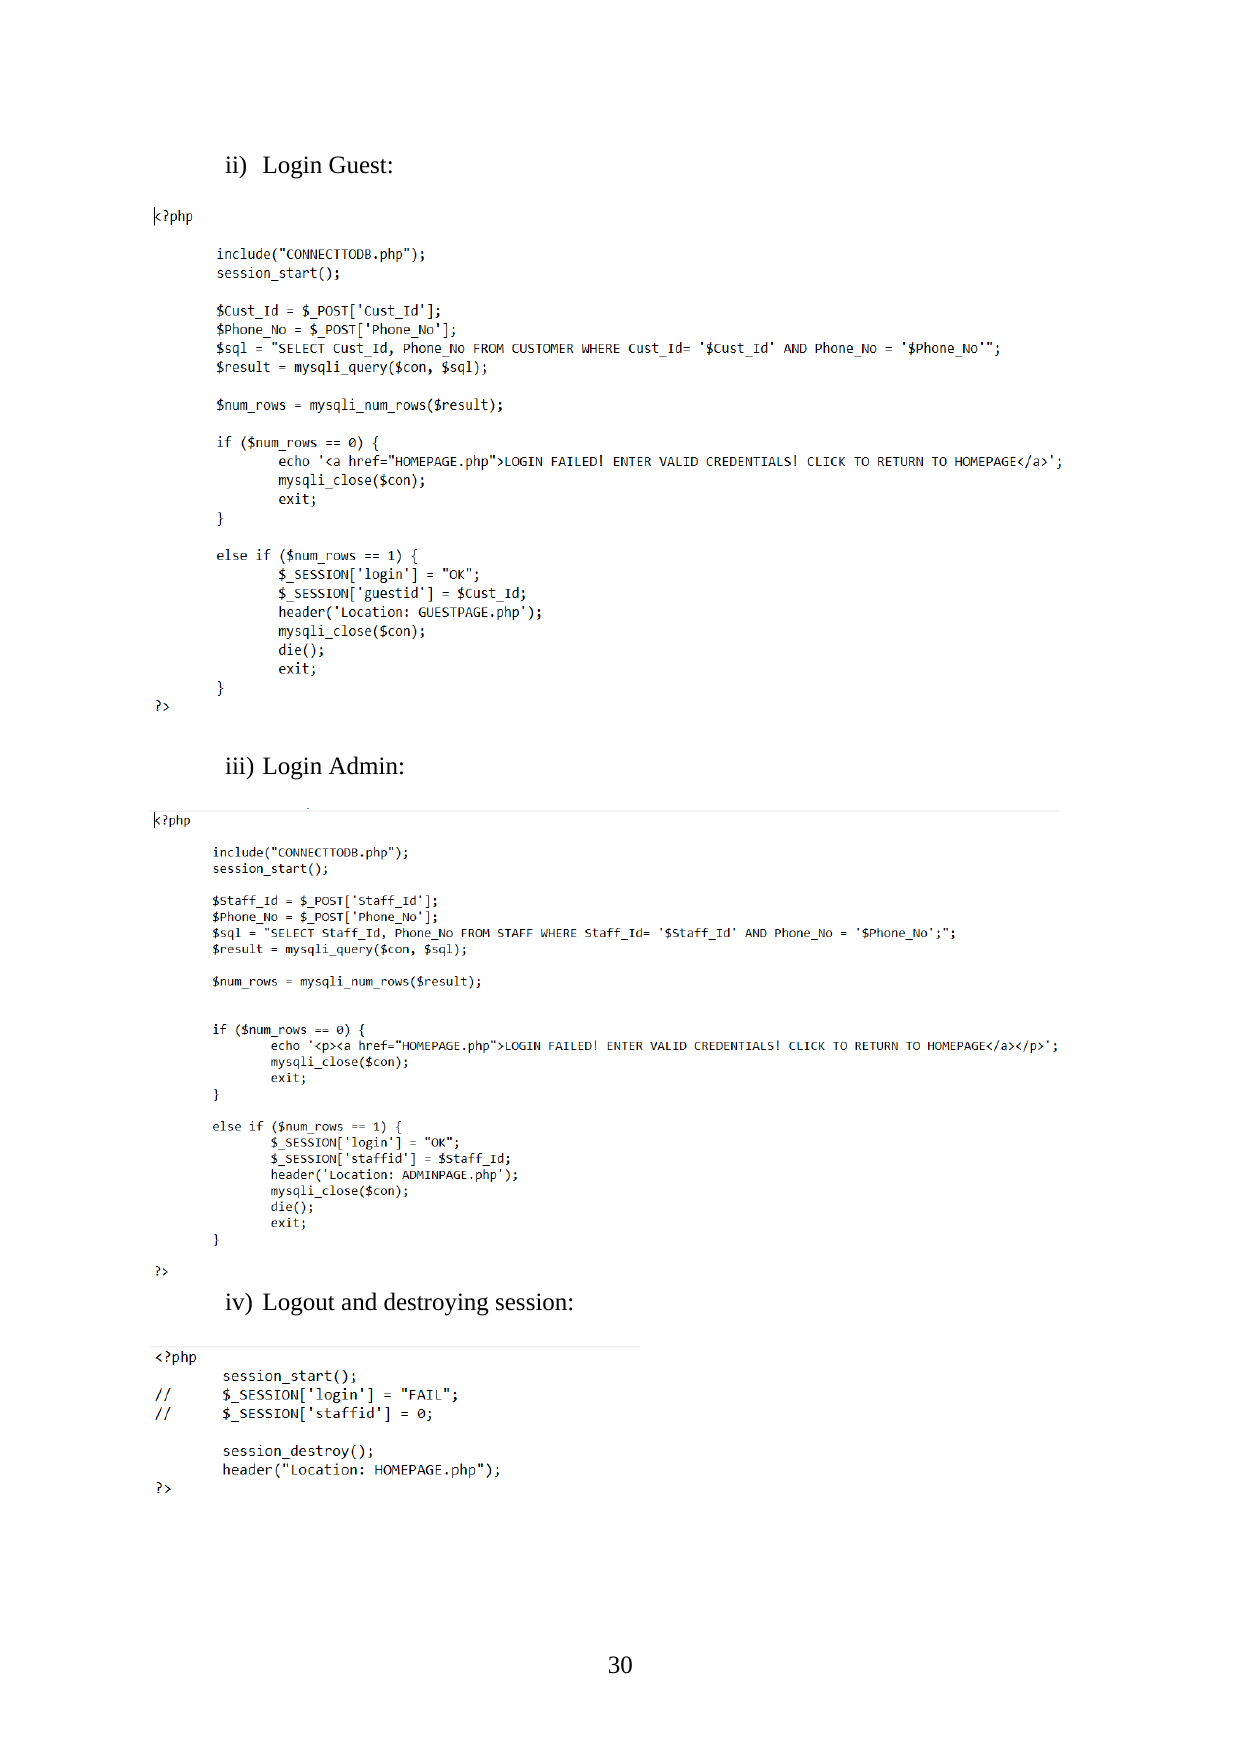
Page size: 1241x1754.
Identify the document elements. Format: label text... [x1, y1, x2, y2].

picture [150, 1344, 640, 1525]
list Login Guest: [225, 150, 1090, 179]
picture [150, 207, 1080, 723]
picture [150, 808, 1060, 1288]
list Logout and destroying session: [225, 1287, 1090, 1316]
list Login Admin: [225, 751, 1090, 780]
